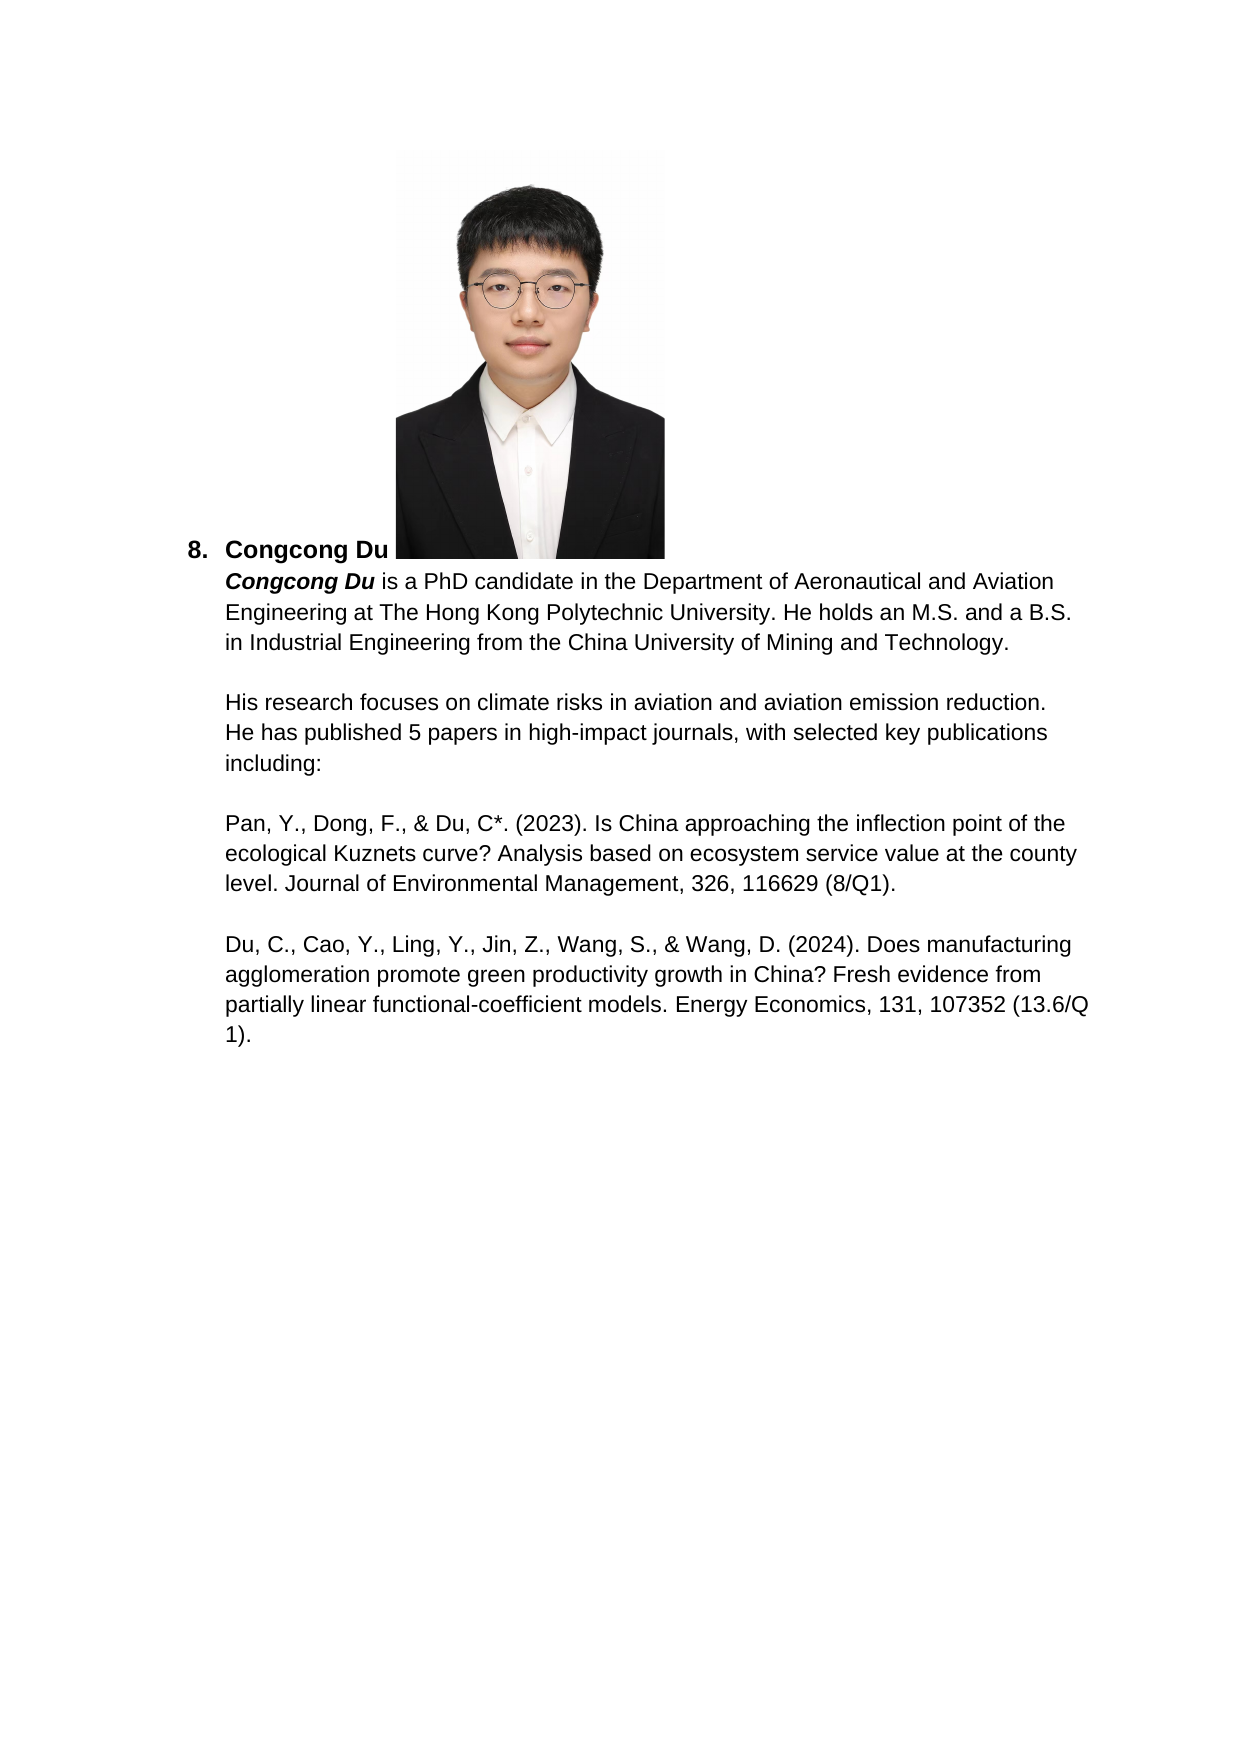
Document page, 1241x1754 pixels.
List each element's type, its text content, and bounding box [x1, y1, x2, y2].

text He has published 5 papers in high-impact journals, with selected key publications including: [225, 719, 1090, 776]
text Congcong Du is a PhD candidate in the Department of Aeronautical and Aviation Engineering at The Hong Kong Polytechnic University. He holds an M.S. and a B.S. in Industrial Engineering from the China University of Mining and Technology. [225, 568, 1090, 655]
picture [395, 150, 665, 559]
text Pan, Y., Dong, F., & Du, C*. (2023). Is China approaching the inflection point of the ecological Kuznets curve? Analysis based on ecosystem service value at the county level. Journal of Environmental Management, 326, 116629 (8/Q1). [225, 810, 1090, 897]
text Du, C., Cao, Y., Ling, Y., Jin, Z., Wang, S., & Wang, D. (2024). Does manufacturing agglomeration promote green productivity growth in China? Fresh evidence from partially linear functional-coefficient models. Energy Economics, 131, 107352 (13.6/Q1). [225, 931, 1090, 1048]
text His research focuses on climate risks in aviation and aviation emission reduction. [225, 689, 1090, 715]
